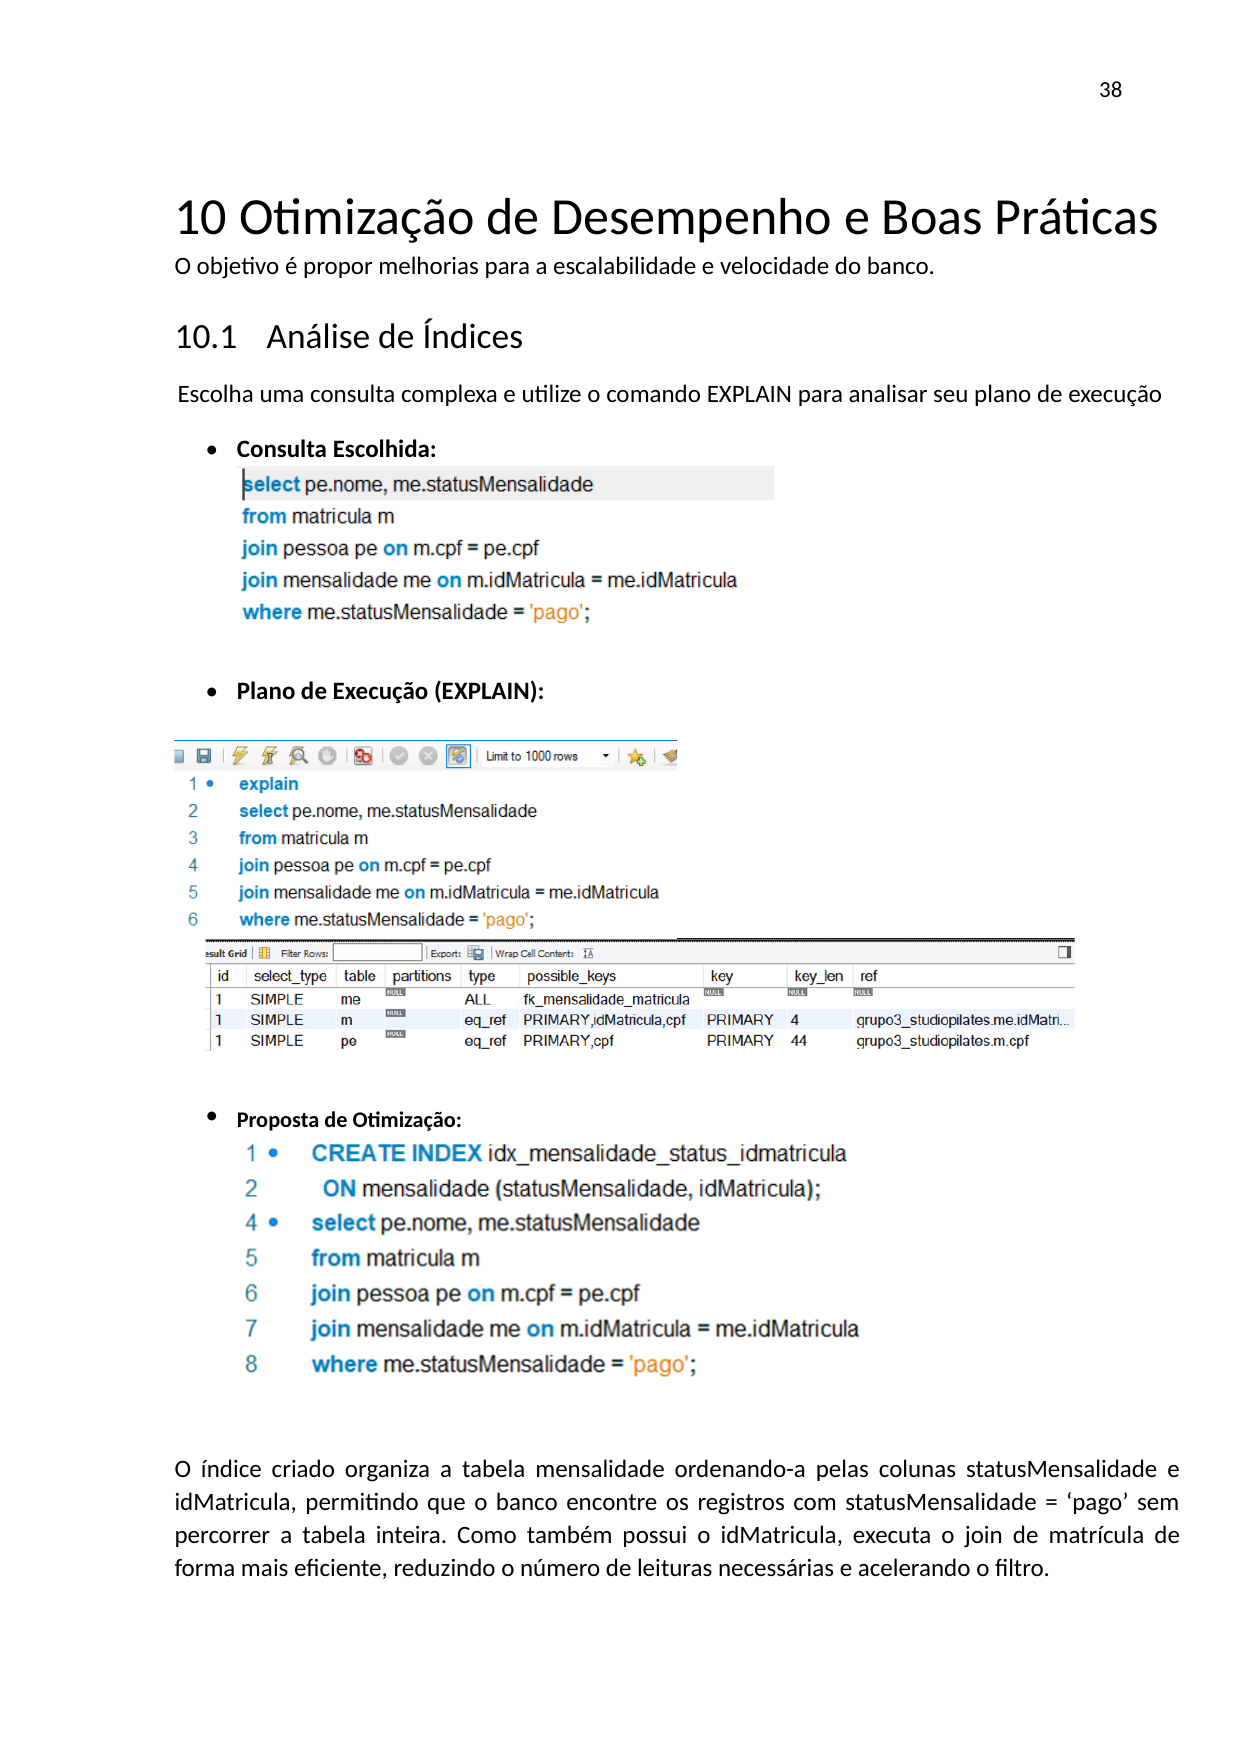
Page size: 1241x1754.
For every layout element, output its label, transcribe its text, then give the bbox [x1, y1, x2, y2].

picture [236, 1208, 873, 1385]
picture [236, 466, 775, 641]
picture [236, 1136, 872, 1206]
list Plano de Execução (EXPLAIN): [205, 675, 1240, 706]
subtitle 10 Otimização de Desempenho e Boas Práticas O objetivo é propor melhorias para a escalabilidade e velocidade do banco. [174, 184, 1181, 281]
text Escolha uma consulta complexa e utilize o comando EXPLAIN para analisar seu plano de execução [177, 378, 1181, 408]
text O índice criado organiza a tabela mensalidade ordenando-a pelas colunas statusMensalidade e idMatricula, permitindo que o banco encontre os registros com statusMensalidade = ‘pago’ sem percorrer a tabela inteira. Como também possui o idMatricula, executa o join de matrícula de forma mais eficiente, reduzindo o número de leituras necessárias e acelerando o filtro. [174, 1453, 1181, 1583]
picture [174, 740, 1075, 1052]
subtitle 10.1 Análise de Índices [174, 314, 1240, 358]
